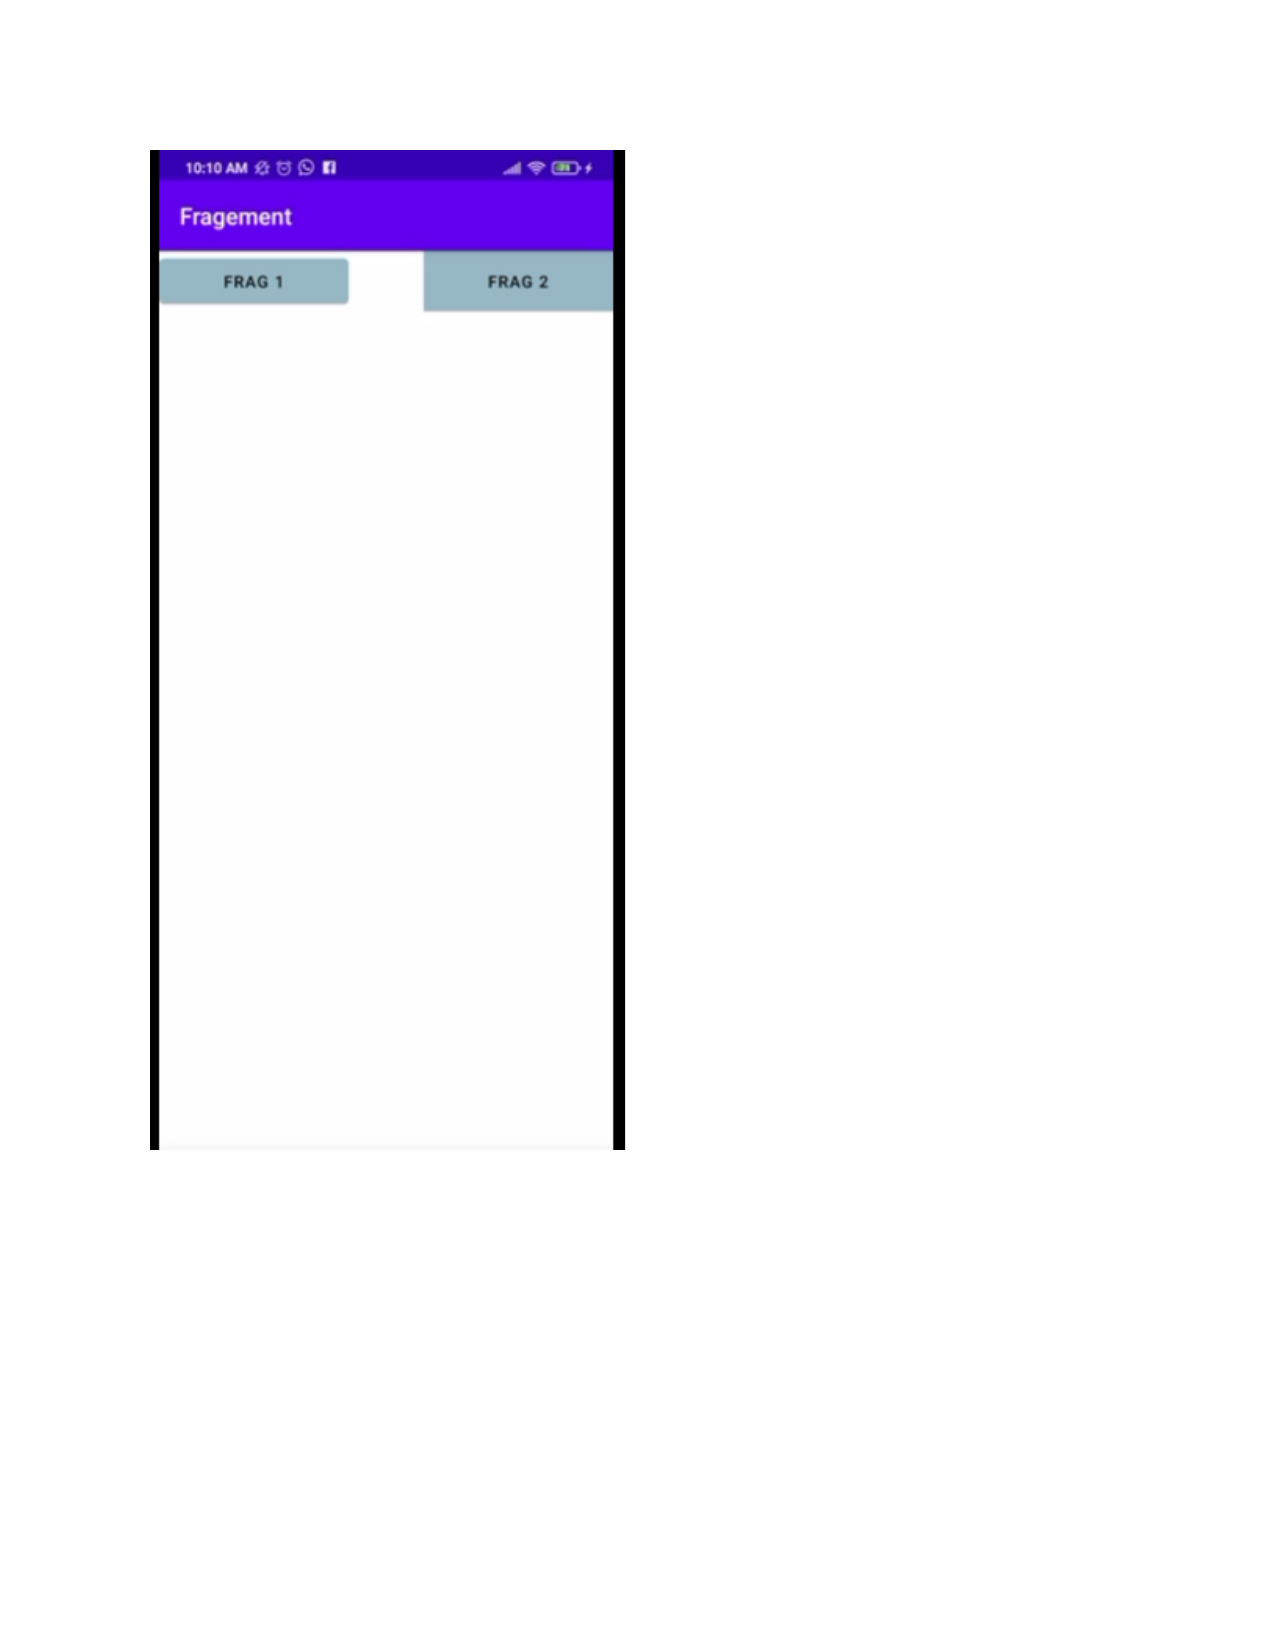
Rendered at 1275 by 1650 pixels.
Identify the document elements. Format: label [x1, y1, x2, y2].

picture [150, 150, 625, 1150]
